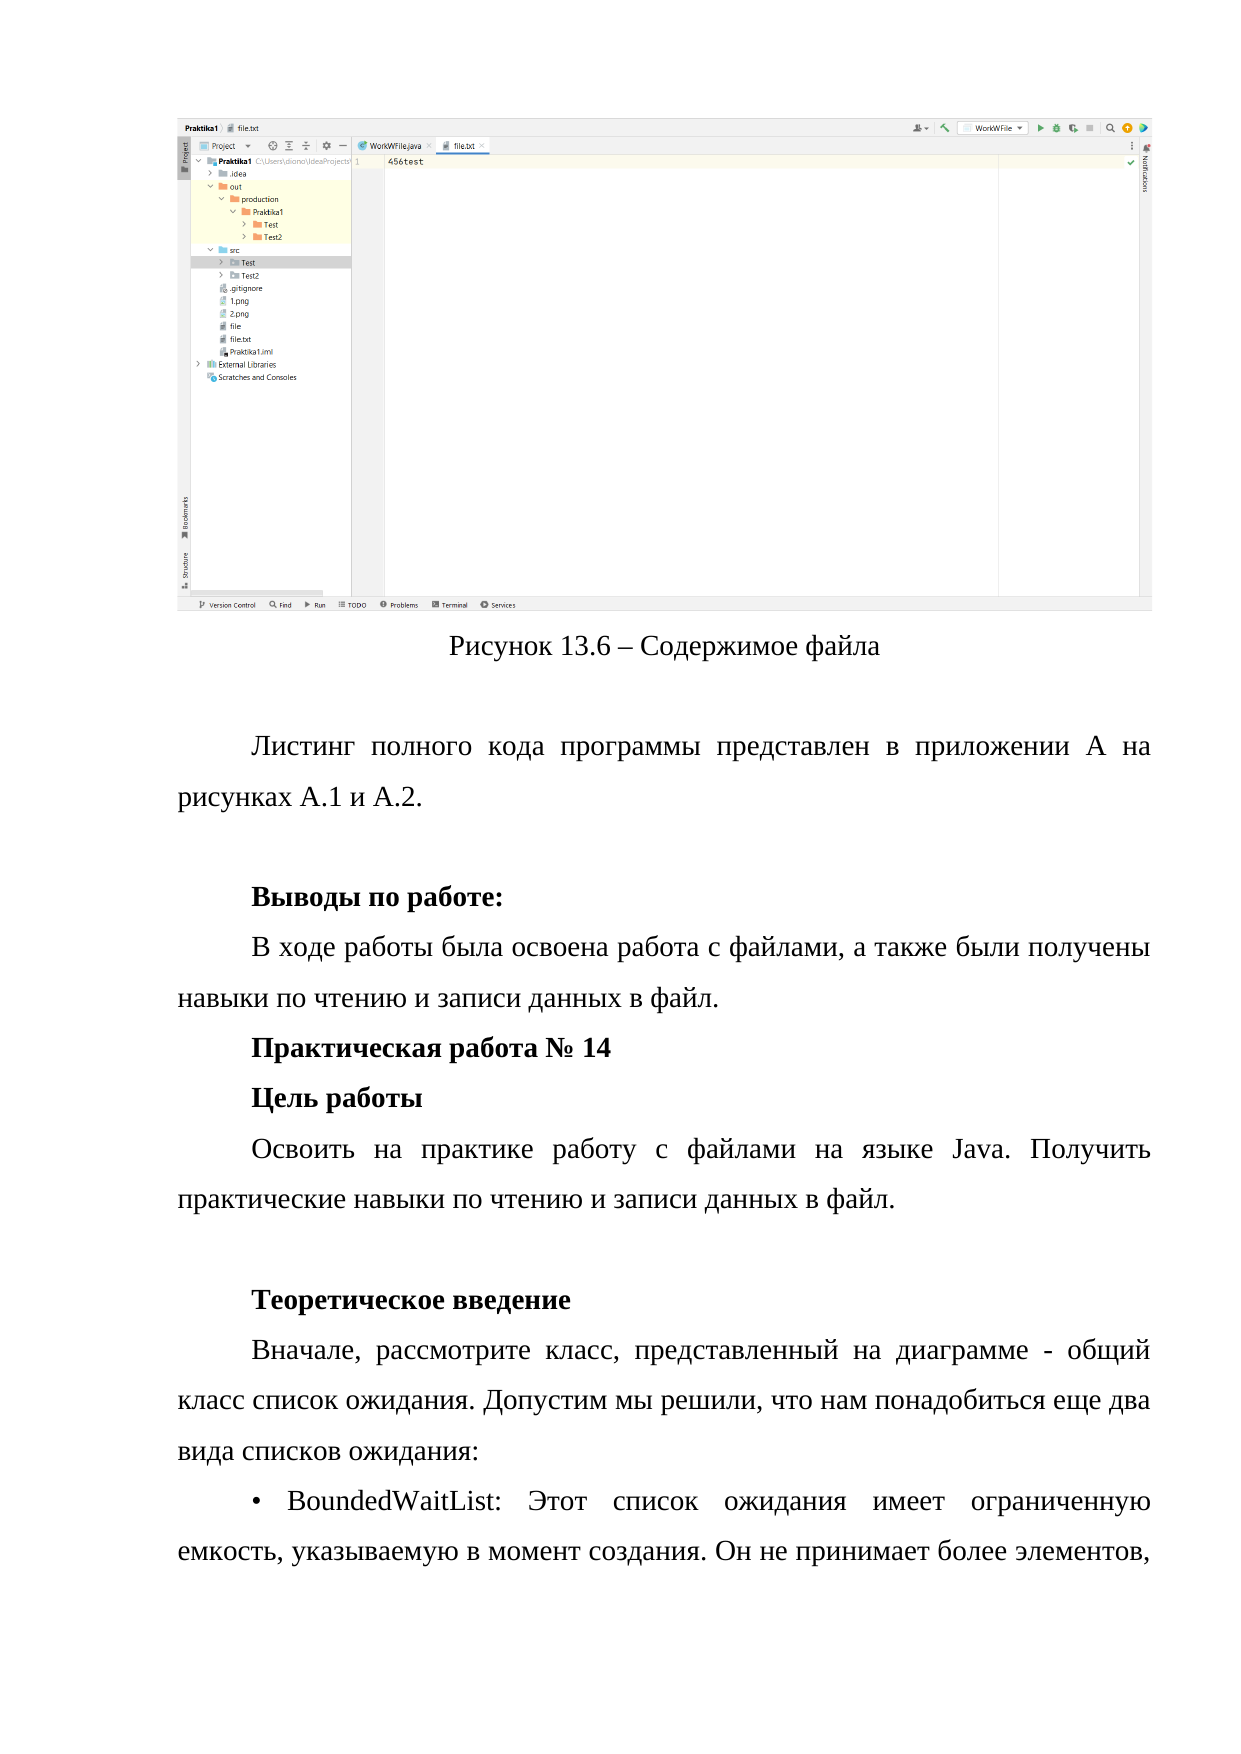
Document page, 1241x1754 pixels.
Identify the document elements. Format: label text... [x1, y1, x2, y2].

picture [177, 118, 1153, 611]
text В ходе работы была освоена работа с файлами, а также были получены навыки по чтению и записи данных в файл. [177, 929, 1152, 1013]
text Цель работы [177, 1081, 1152, 1114]
text Теоретическое введение [177, 1282, 1152, 1315]
text Листинг полного кода программы представлен в приложении А на рисунках А.1 и А.2. [177, 728, 1152, 812]
text Выводы по работе: [177, 879, 1152, 913]
text Рисунок 13.6 – Содержимое файла [177, 628, 1152, 661]
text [177, 1483, 1152, 1567]
text Освоить на практике работу с файлами на языке Java. Получить практические навыки по чтению и записи данных в файл. [177, 1131, 1152, 1215]
text Практическая работа № 14 [251, 1030, 1152, 1064]
text Вначале, рассмотрите класс, представленный на диаграмме - общий класс список ожидания. Допустим мы решили, что нам понадобиться еще два вида списков ожидания: [177, 1332, 1152, 1466]
